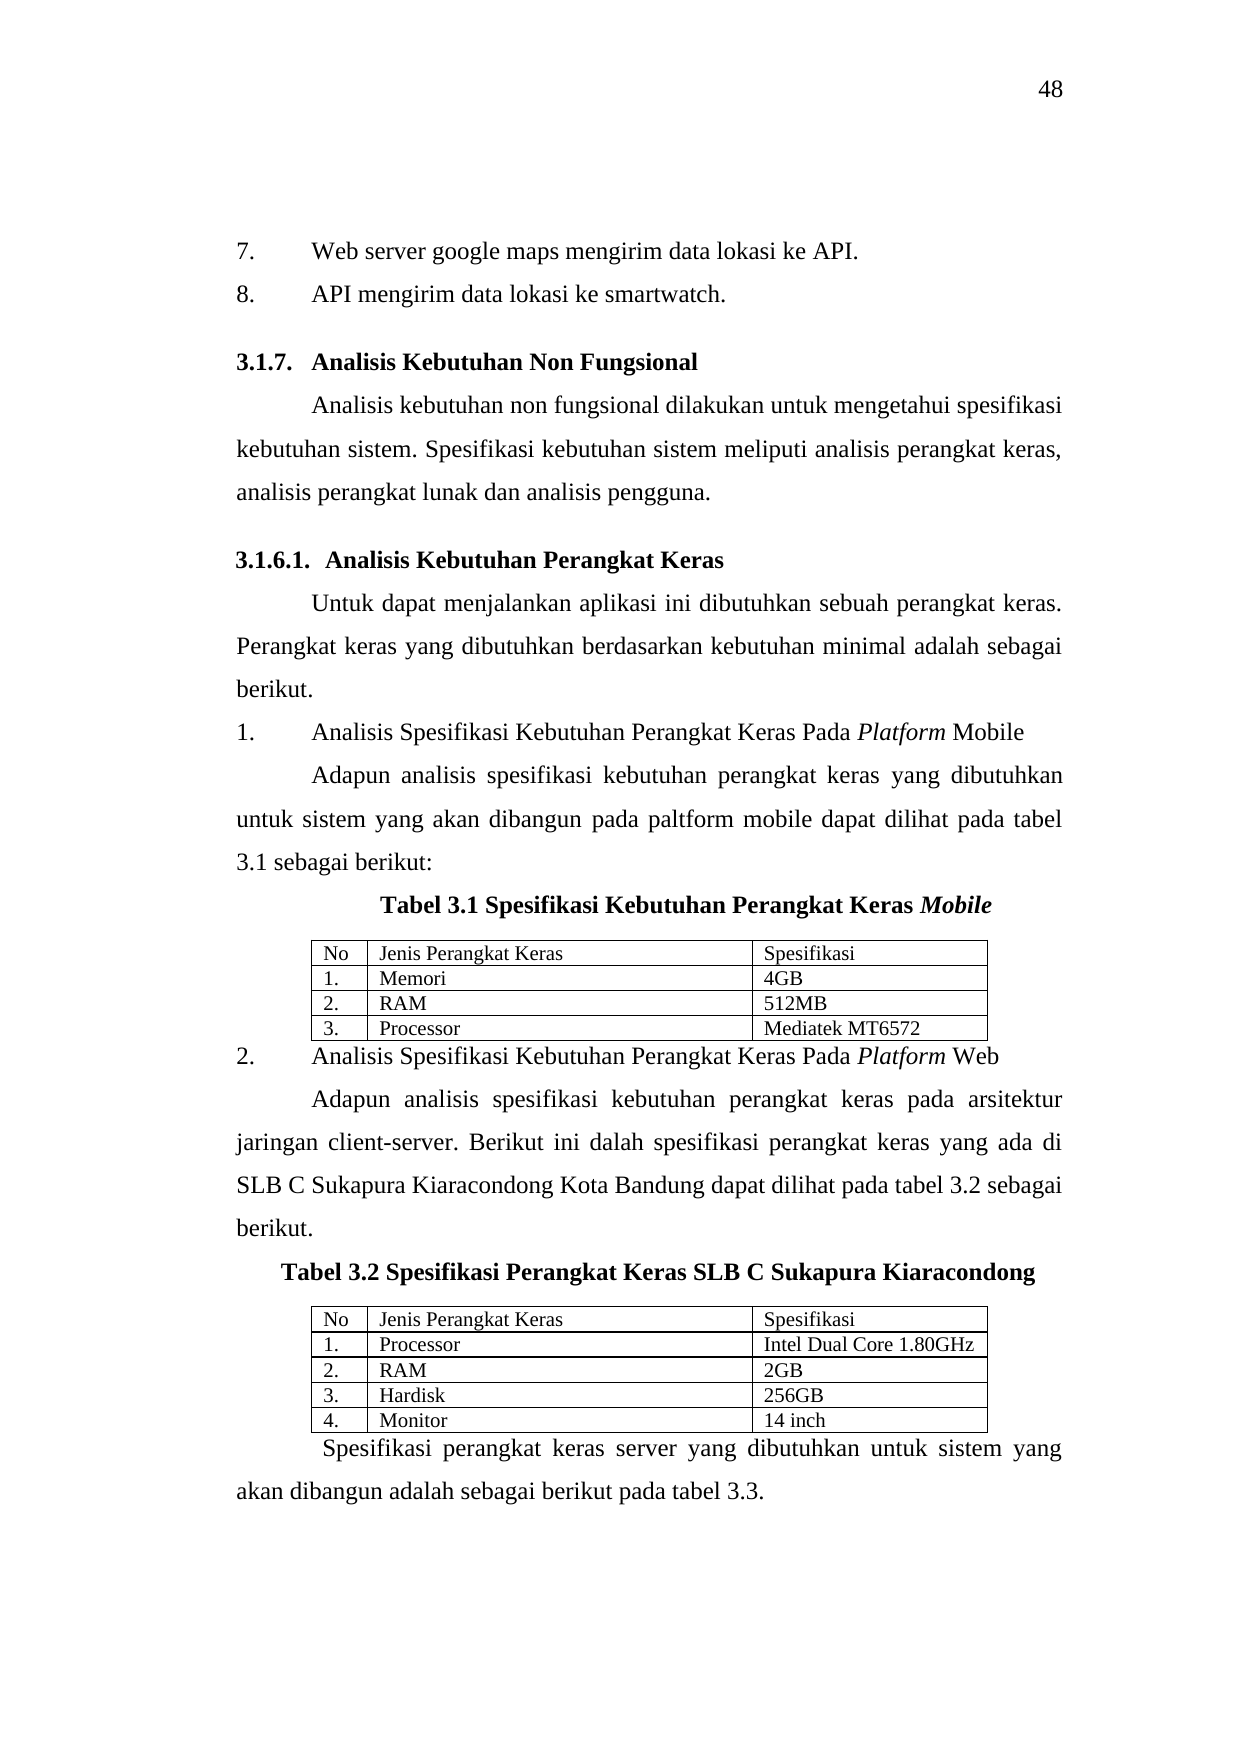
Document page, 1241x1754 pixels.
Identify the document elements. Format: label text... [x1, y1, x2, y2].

table_header No [312, 941, 367, 965]
table_cell 2GB [753, 1358, 987, 1382]
table_cell 256GB [753, 1383, 987, 1407]
text Tabel 3.1 Spesifikasi Kebutuhan Perangkat Keras Mobile [236, 890, 1063, 919]
subtitle Analisis Kebutuhan Non Fungsional [236, 347, 1063, 376]
table_cell 3. [312, 1383, 367, 1407]
list Analisis Spesifikasi Kebutuhan Perangkat Keras Pada Platform Mobile [236, 717, 1063, 746]
table_cell 3. [312, 1016, 367, 1040]
table_cell RAM [368, 1358, 752, 1382]
table_cell Monitor [368, 1408, 752, 1432]
text Untuk dapat menjalankan aplikasi ini dibutuhkan sebuah perangkat keras. Perangkat keras yang dibutuhkan berdasarkan kebutuhan minimal adalah sebagai berikut. [236, 588, 1063, 703]
list Adapun analisis spesifikasi kebutuhan perangkat keras pada arsitektur jaringan client-server. Berikut ini dalah spesifikasi perangkat keras yang ada di SLB C Sukapura Kiaracondong Kota Bandung dapat dilihat pada tabel 3.2 sebagai berikut. [236, 1084, 1063, 1242]
table_cell Processor [368, 1333, 752, 1356]
table_cell Intel Dual Core 1.80GHz [753, 1333, 987, 1356]
text Tabel 3.2 Spesifikasi Perangkat Keras SLB C Sukapura Kiaracondong [236, 1257, 1063, 1285]
table_cell RAM [368, 991, 752, 1015]
list Web server google maps mengirim data lokasi ke API. [236, 236, 1063, 265]
table_header Spesifikasi [753, 1307, 987, 1331]
table_header Jenis Perangkat Keras [368, 941, 752, 965]
list Adapun analisis spesifikasi kebutuhan perangkat keras yang dibutuhkan untuk sistem yang akan dibangun pada paltform mobile dapat dilihat pada tabel 3.1 sebagai berikut: [236, 761, 1063, 876]
table_header No [312, 1307, 367, 1331]
table_cell Processor [368, 1016, 752, 1040]
table_cell 2. [312, 1358, 367, 1382]
table_cell 14 inch [753, 1408, 987, 1432]
table_cell Hardisk [368, 1383, 752, 1407]
list Spesifikasi perangkat keras server yang dibutuhkan untuk sistem yang akan dibangun adalah sebagai berikut pada tabel 3.3. [236, 1433, 1063, 1505]
table_cell 4. [312, 1408, 367, 1432]
table_header Jenis Perangkat Keras [368, 1307, 752, 1331]
table_cell Mediatek MT6572 [753, 1016, 987, 1040]
text Analisis kebutuhan non fungsional dilakukan untuk mengetahui spesifikasi kebutuhan sistem. Spesifikasi kebutuhan sistem meliputi analisis perangkat keras, analisis perangkat lunak dan analisis pengguna. [236, 391, 1063, 506]
table_cell 512MB [753, 991, 987, 1015]
table_cell 4GB [753, 966, 987, 990]
table_header Spesifikasi [753, 941, 987, 965]
table_cell Memori [368, 966, 752, 990]
list Analisis Spesifikasi Kebutuhan Perangkat Keras Pada Platform Web [236, 1041, 1063, 1070]
table_cell 2. [312, 991, 367, 1015]
subtitle Analisis Kebutuhan Perangkat Keras [235, 545, 1063, 574]
table_cell 1. [312, 1333, 367, 1356]
table_cell 1. [312, 966, 367, 990]
list API mengirim data lokasi ke smartwatch. [236, 279, 1063, 308]
